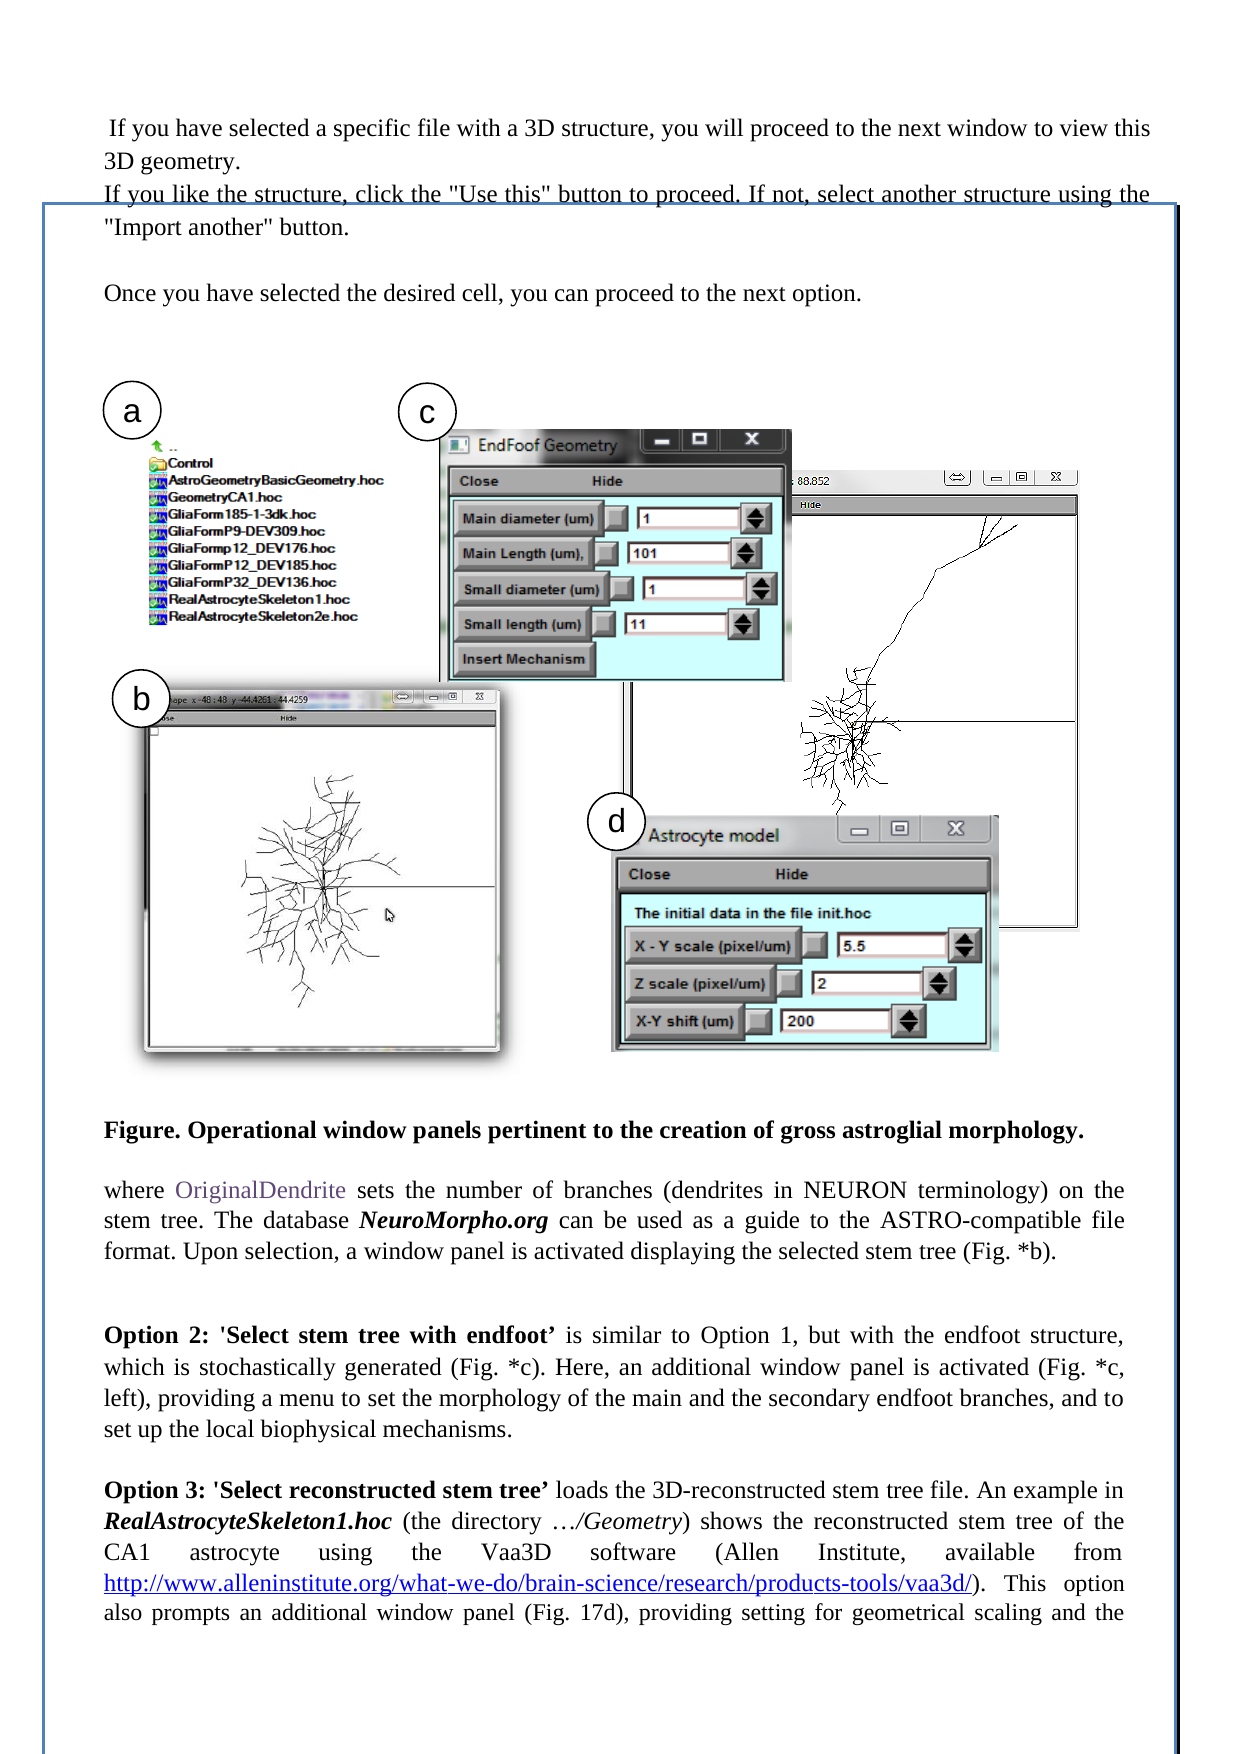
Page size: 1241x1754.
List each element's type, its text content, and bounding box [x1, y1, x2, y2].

text If you like the structure, click the "Use this" button to proceed. If not, select another structure using the "Import another" button. [103, 179, 1152, 241]
picture [611, 840, 1080, 1052]
text Once you have selected the desired cell, you can proceed to the next option. [103, 278, 1152, 307]
text Option 2: 'Select stem tree with endfoot’ is similar to Option 1, but with the endfoot structure, which is stochastically generated (Fig. *c). Here, an additional window panel is activated (Fig. *c, left), providing a menu to set the morphology of the main and the secondary endfoot branches, and to set up the local biophysical mechanisms. [103, 1321, 1125, 1442]
text Figure. Operational window panels pertinent to the creation of gross astroglial morphology. [103, 1115, 1154, 1144]
picture [597, 801, 636, 841]
text b [132, 679, 1154, 717]
picture [147, 440, 420, 640]
text d [607, 801, 1154, 840]
picture [121, 678, 161, 719]
picture [120, 430, 1080, 679]
text If you have selected a specific file with a 3D structure, you will proceed to the next window to view this 3D geometry. [103, 113, 1152, 174]
picture [112, 390, 152, 430]
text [103, 1476, 1124, 1626]
picture [611, 717, 1080, 801]
picture [120, 717, 526, 1080]
text where OriginalDendrite sets the number of branches (dendrites in NEURON terminology) on the stem tree. The database NeuroMorpho.org can be used as a guide to the ASTRO-compatible file format. Upon selection, a window panel is activated displaying the selected stem tree (Fig. *b). [103, 1175, 1124, 1265]
text a c [123, 391, 1154, 430]
